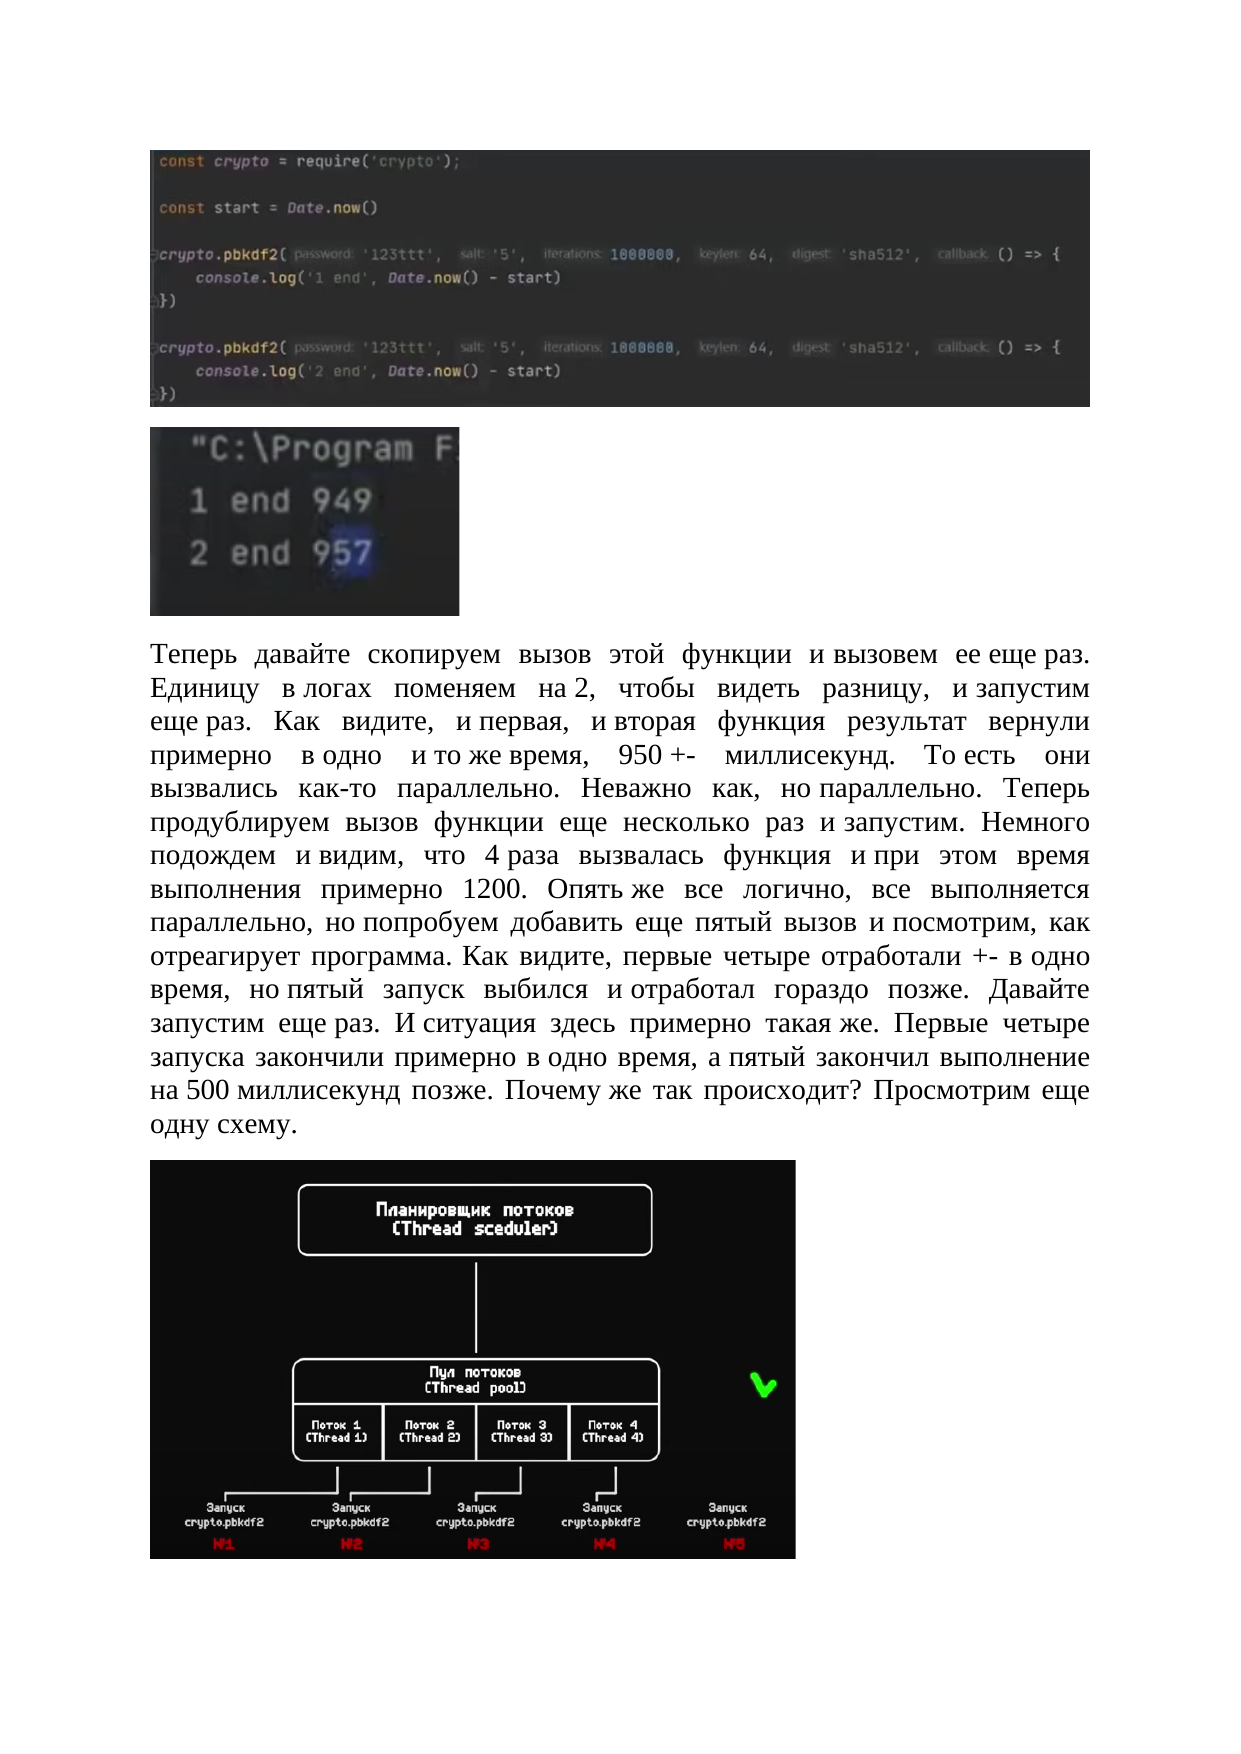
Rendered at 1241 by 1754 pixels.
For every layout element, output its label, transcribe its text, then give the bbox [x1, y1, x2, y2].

picture [150, 1160, 796, 1559]
picture [150, 427, 460, 616]
picture [150, 150, 1090, 407]
text Теперь давайте скопируем вызов этой функции и вызовем ее еще раз. Единицу в логах поменяем на 2, чтобы видеть разницу, и запустим еще раз. Как видите, и первая, и вторая функция результат вернули примерно в одно и то же время, 950 +- миллисекунд. То есть они вызвались как-то параллельно. Неважно как, но параллельно. Теперь продублируем вызов функции еще несколько раз и запустим. Немного подождем и видим, что 4 раза вызвалась функция и при этом время выполнения примерно 1200. Опять же все логично, все выполняется параллельно, но попробуем добавить еще пятый вызов и посмотрим, как отреагирует программа. Как видите, первые четыре отработали +- в одно время, но пятый запуск выбился и отработал гораздо позже. Давайте запустим еще раз. И ситуация здесь примерно такая же. Первые четыре запуска закончили примерно в одно время, а пятый закончил выполнение на 500 миллисекунд позже. Почему же так происходит? Просмотрим еще одну схему. [150, 636, 1090, 1139]
